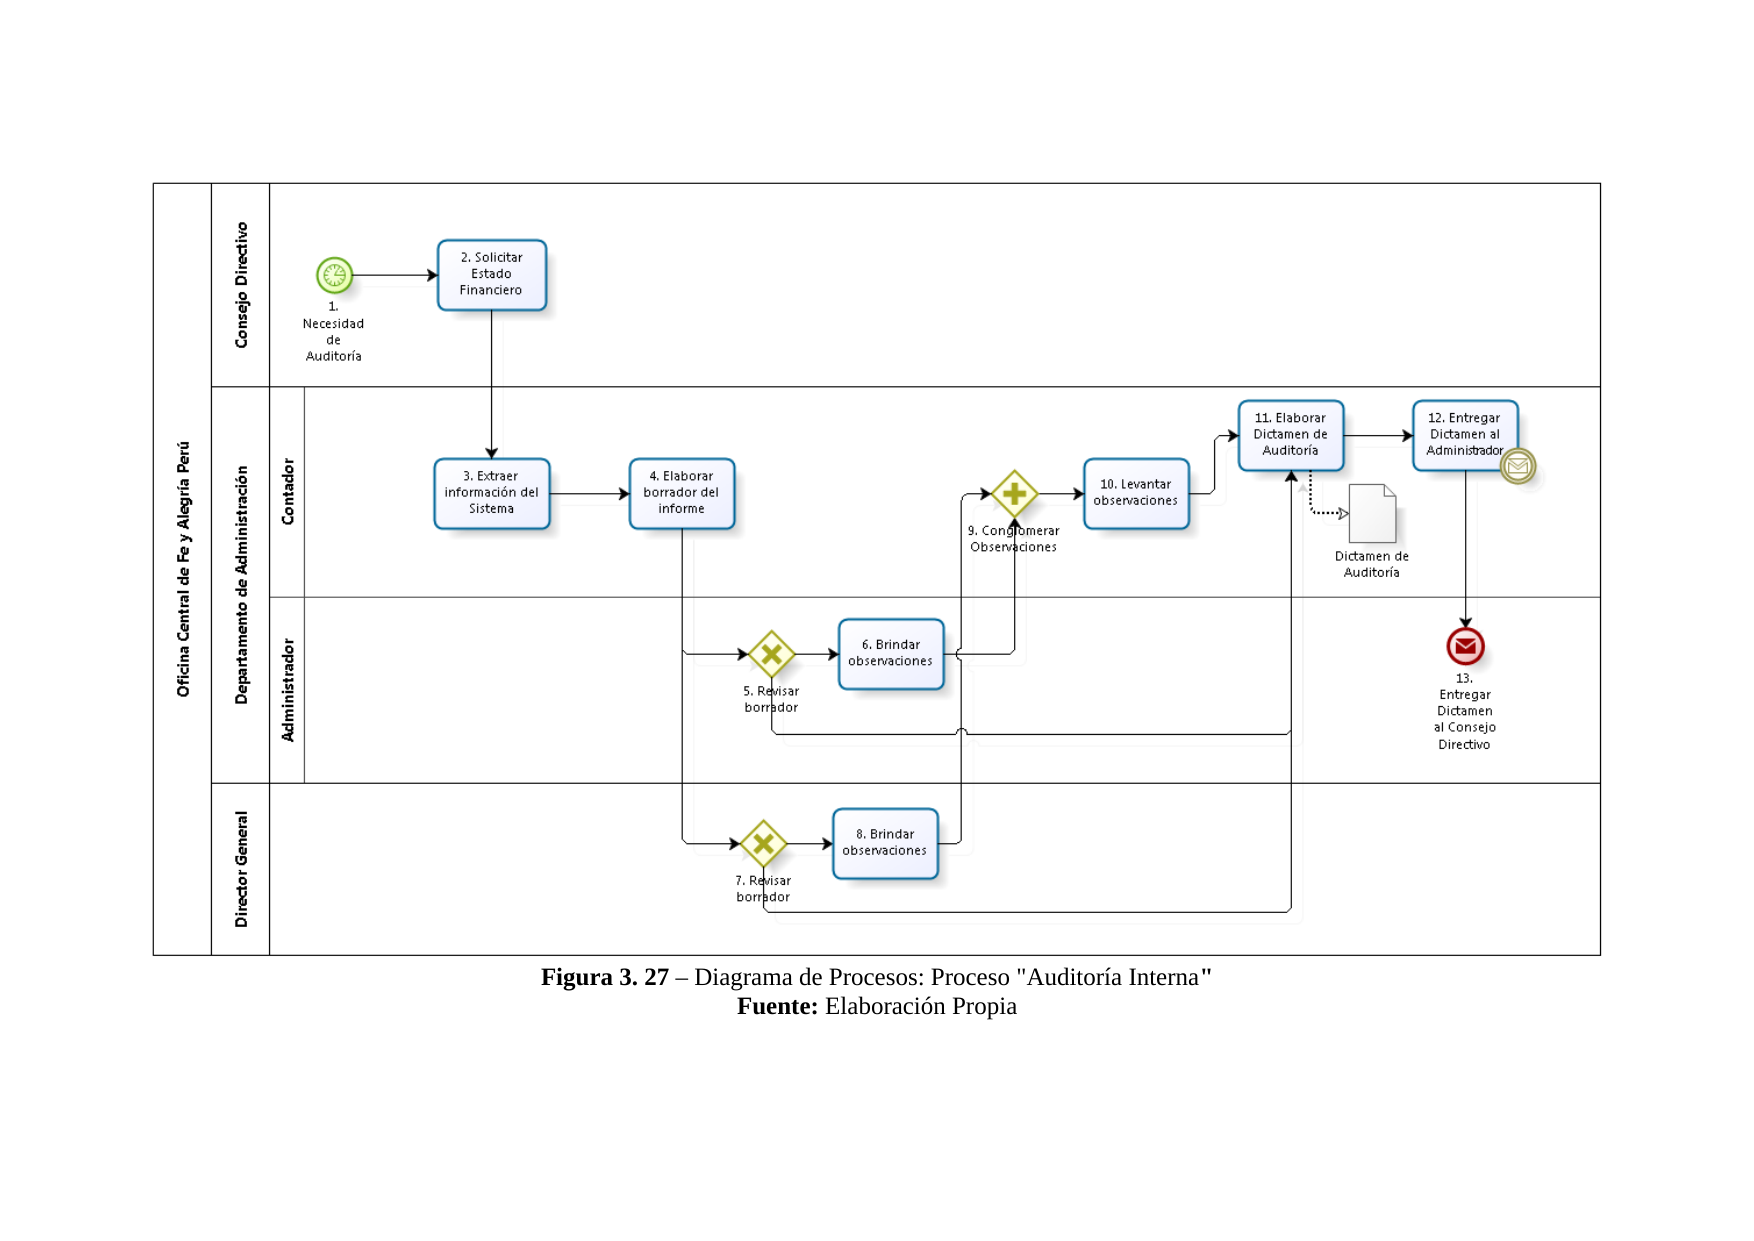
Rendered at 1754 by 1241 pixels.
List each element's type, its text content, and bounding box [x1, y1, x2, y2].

picture [147, 177, 1607, 963]
text Figura 3. 27 – Diagrama de Procesos: Proceso "Auditoría Interna" [148, 963, 1606, 991]
text Fuente: Elaboración Propia [148, 991, 1606, 1020]
